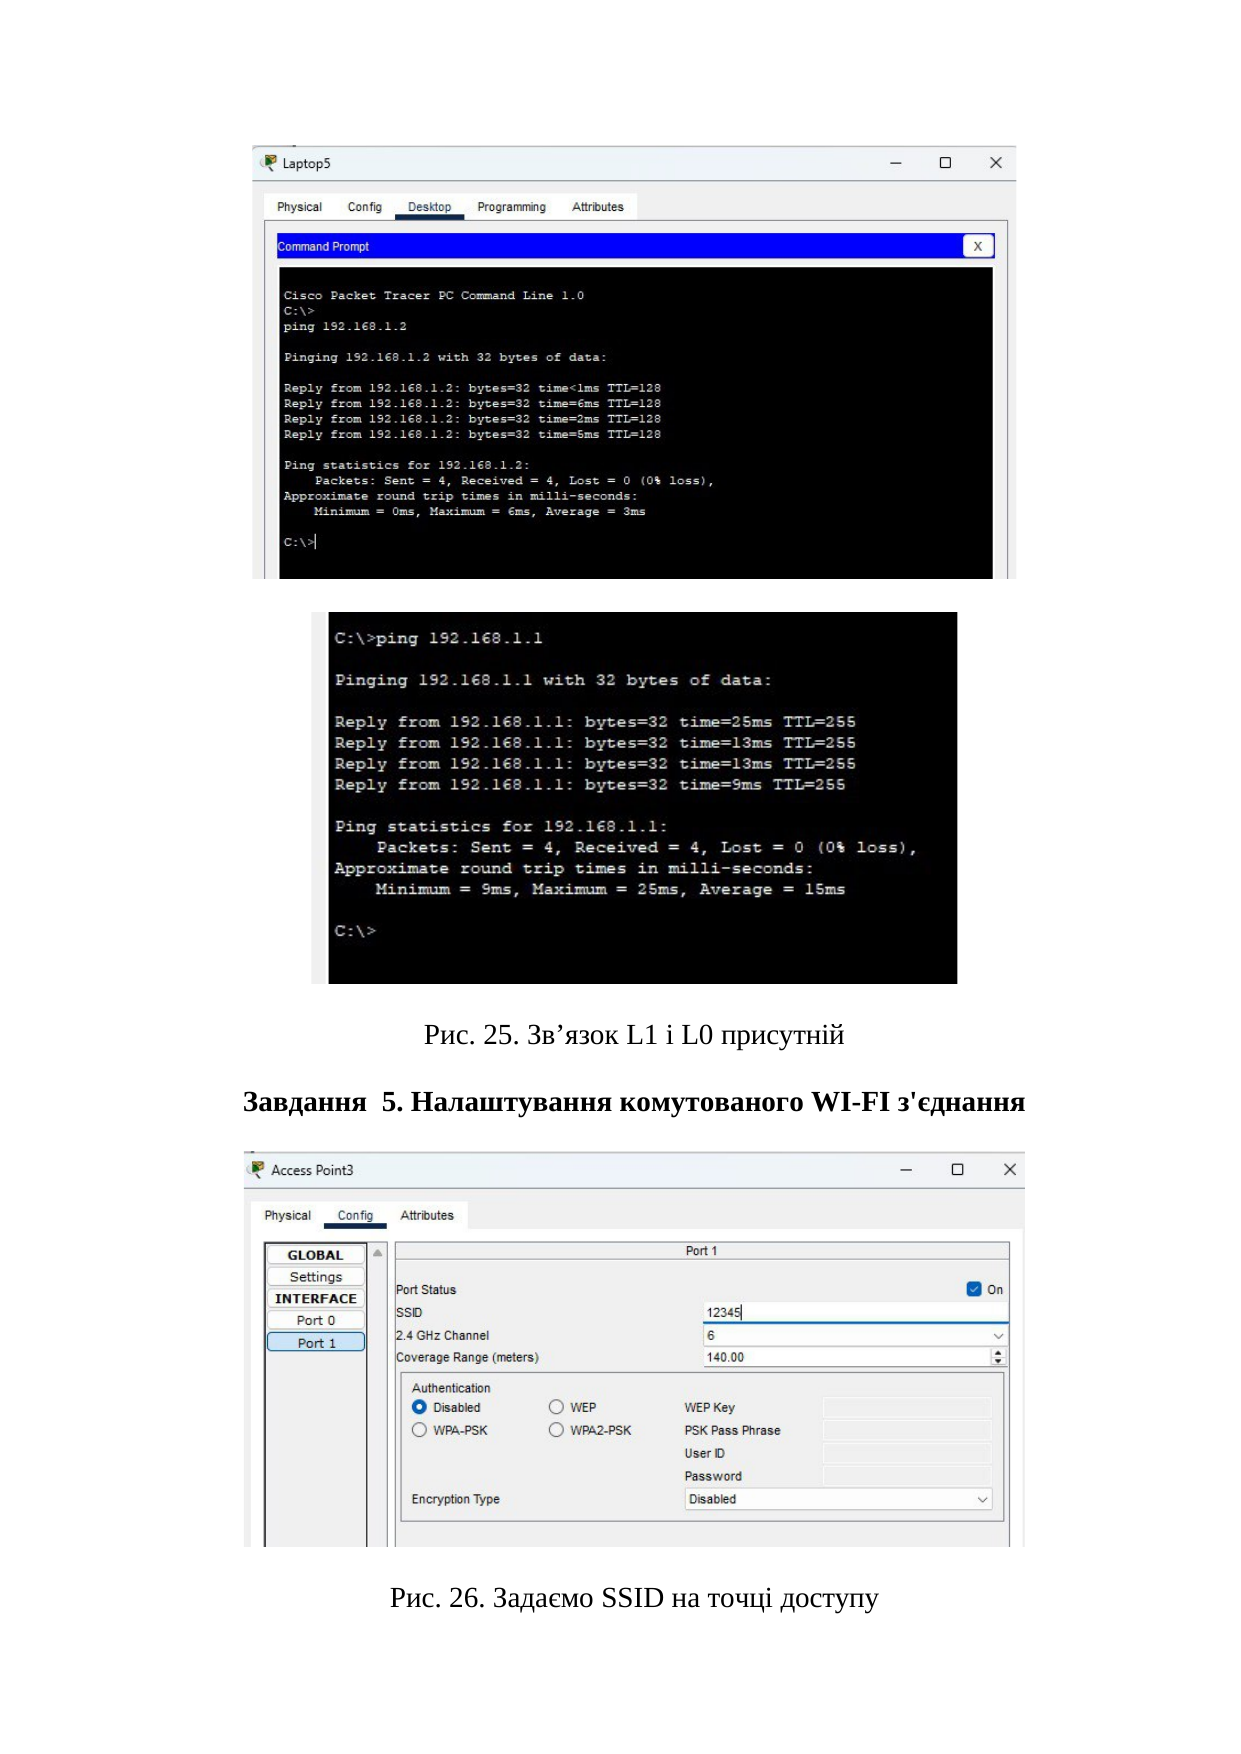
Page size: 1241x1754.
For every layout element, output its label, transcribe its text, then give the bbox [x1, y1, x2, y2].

text Рис. 26. Задаємо SSID на точці доступу [132, 1580, 1137, 1614]
picture [311, 612, 958, 984]
picture [252, 145, 1017, 579]
text Рис. 25. Зв’язок L1 і L0 присутній [132, 1017, 1137, 1050]
subtitle Завдання 5. Налаштування комутованого WI-FI з'єднання [132, 1084, 1137, 1117]
picture [243, 1151, 1025, 1547]
